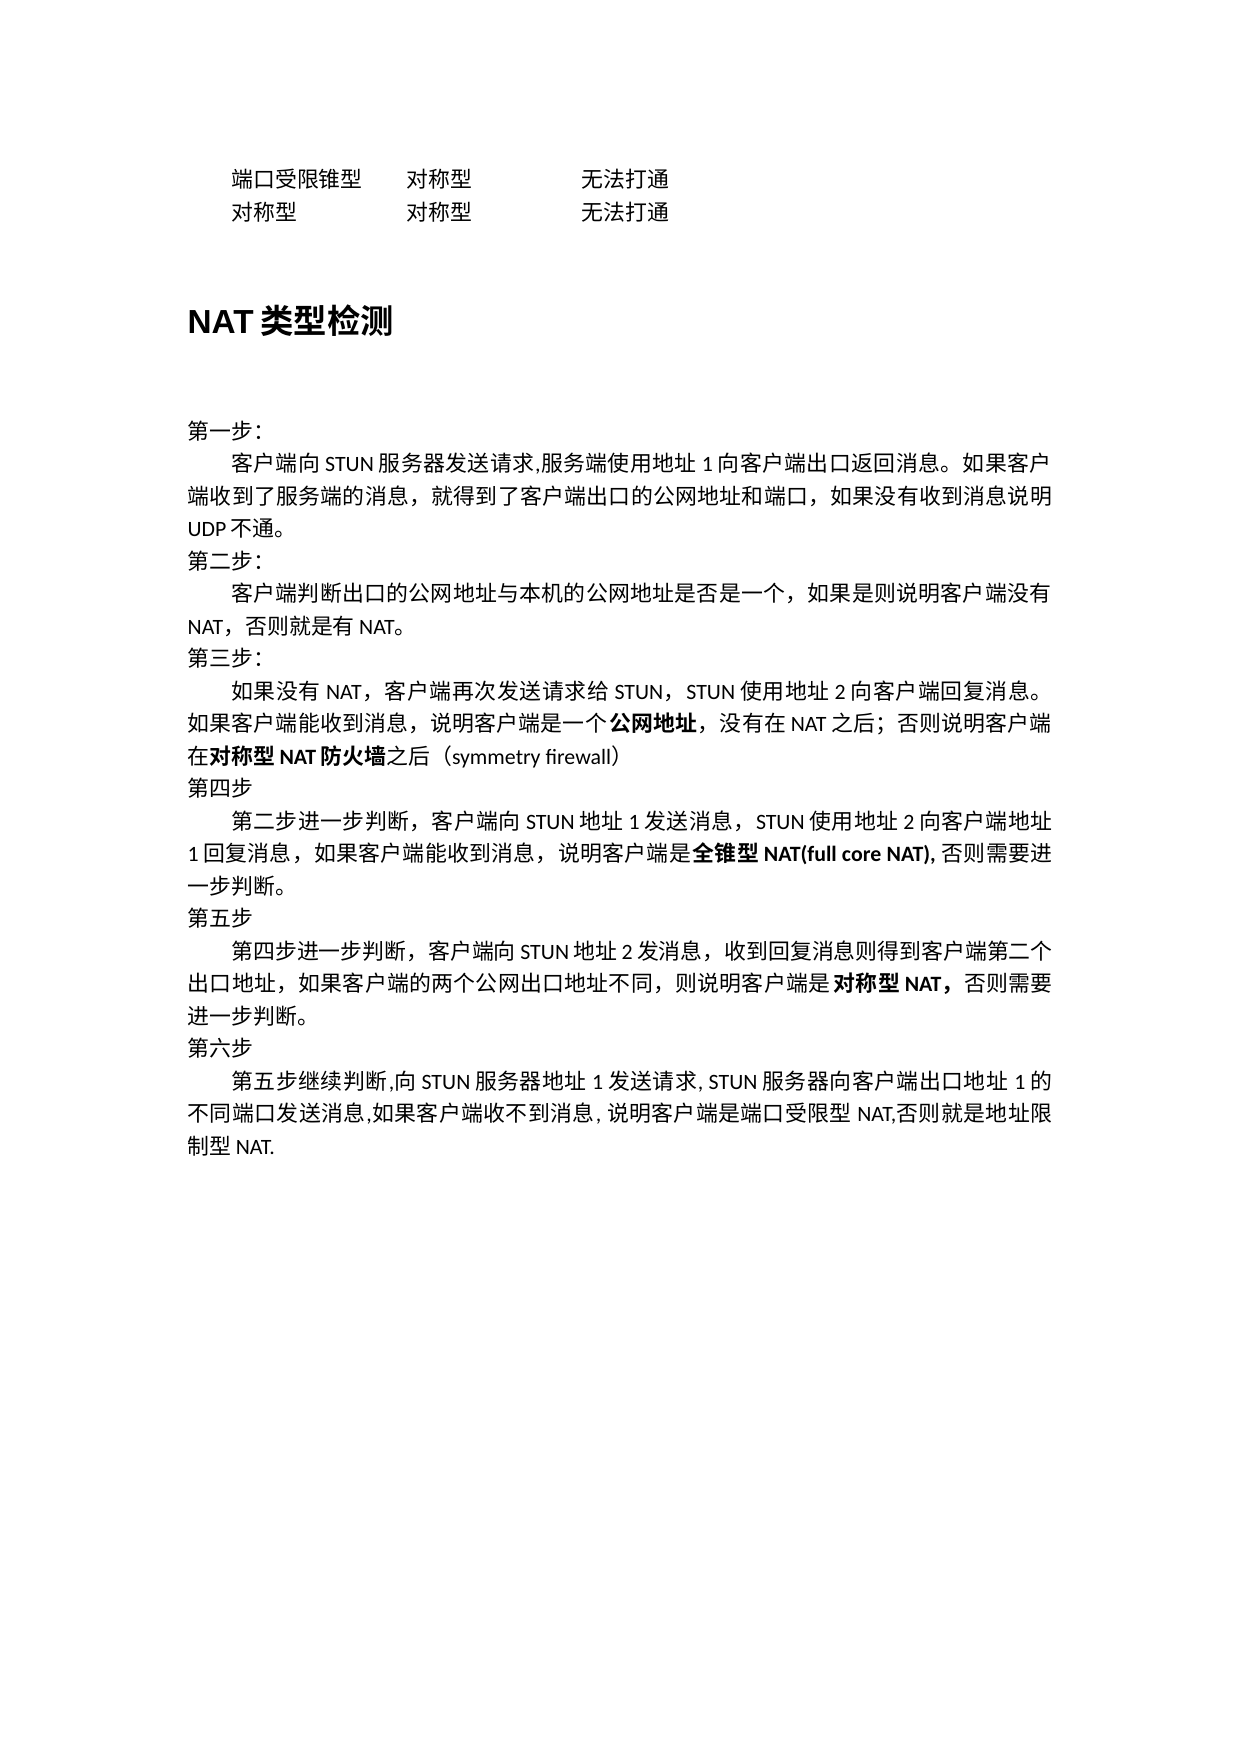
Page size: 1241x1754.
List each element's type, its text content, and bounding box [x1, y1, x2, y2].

text 客户端向STUN服务器发送请求,服务端使用地址1向客户端出口返回消息。如果客户端收到了服务端的消息，就得到了客户端出口的公网地址和端口，如果没有收到消息说明UDP不通。 [187, 446, 1053, 543]
text 对称型 对称型 无法打通 [187, 194, 1053, 227]
text 第六步 [187, 1031, 1053, 1063]
text 第一步： [187, 413, 1053, 446]
text 第二步： [187, 543, 1053, 576]
text 第五步 [187, 901, 1053, 933]
text 第四步 [187, 771, 1053, 803]
text 如果没有NAT，客户端再次发送请求给STUN，STUN使用地址2向客户端回复消息。如果客户端能收到消息，说明客户端是一个公网地址，没有在NAT之后；否则说明客户端在对称型NAT防火墙之后（symmetry firewall） [187, 673, 1053, 771]
text 第五步继续判断,向STUN服务器地址1发送请求, STUN服务器向客户端出口地址1的不同端口发送消息,如果客户端收不到消息, 说明客户端是端口受限型NAT,否则就是地址限制型NAT. [187, 1063, 1053, 1161]
subtitle NAT类型检测 [187, 287, 1053, 352]
text 端口受限锥型 对称型 无法打通 [187, 162, 1053, 194]
text 第四步进一步判断，客户端向STUN地址2发消息，收到回复消息则得到客户端第二个出口地址，如果客户端的两个公网出口地址不同，则说明客户端是对称型NAT，否则需要进一步判断。 [187, 933, 1053, 1031]
text 客户端判断出口的公网地址与本机的公网地址是否是一个，如果是则说明客户端没有NAT，否则就是有NAT。 [187, 576, 1053, 641]
text 第三步： [187, 641, 1053, 673]
text 第二步进一步判断，客户端向STUN地址1发送消息，STUN使用地址2向客户端地址1回复消息，如果客户端能收到消息，说明客户端是全锥型NAT(full core NAT), 否则需要进一步判断。 [187, 803, 1053, 901]
